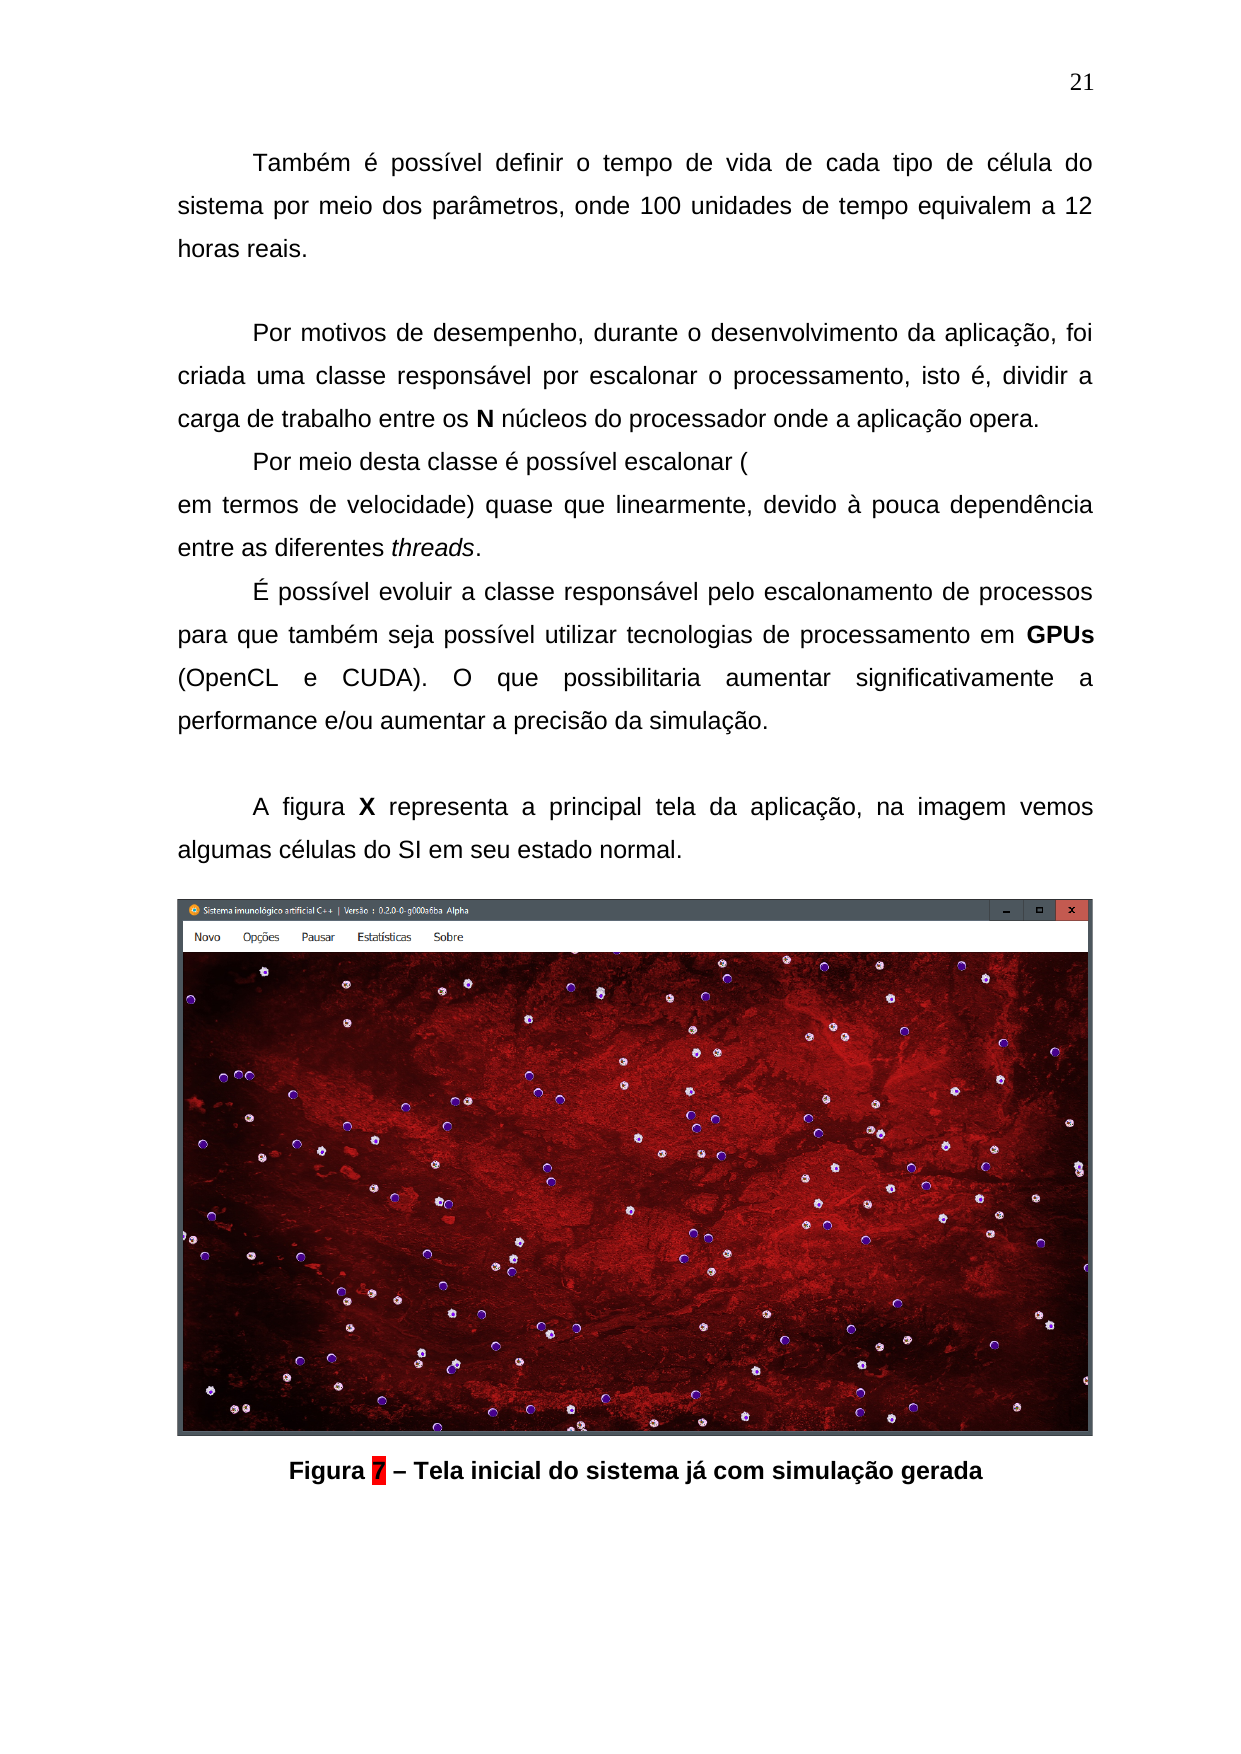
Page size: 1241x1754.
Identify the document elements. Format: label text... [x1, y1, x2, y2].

text Também é possível definir o tempo de vida de cada tipo de célula do sistema por meio dos parâmetros, onde 100 unidades de tempo equivalem a 12 horas reais. [177, 148, 1094, 263]
text É possível evoluir a classe responsável pelo escalonamento de processos para que também seja possível utilizar tecnologias de processamento em GPUs (OpenCL e CUDA). O que possibilitaria aumentar significativamente a performance e/ou aumentar a precisão da simulação. [177, 577, 1094, 735]
picture [177, 899, 1093, 1436]
text A figura X representa a principal tela da aplicação, na imagem vemos algumas células do SI em seu estado normal. [177, 792, 1094, 864]
text em termos de velocidade) quase que linearmente, devido à pouca dependência entre as diferentes threads. [177, 490, 1094, 562]
text Por meio desta classe é possível escalonar ( [177, 447, 1094, 476]
text Por motivos de desempenho, durante o desenvolvimento da aplicação, foi criada uma classe responsável por escalonar o processamento, isto é, dividir a carga de trabalho entre os N núcleos do processador onde a aplicação opera. [177, 318, 1094, 433]
text Figura 7 – Tela inicial do sistema já com simulação gerada [177, 1456, 372, 1485]
text Figura 7 – Tela inicial do sistema já com simulação gerada [386, 1456, 1094, 1485]
